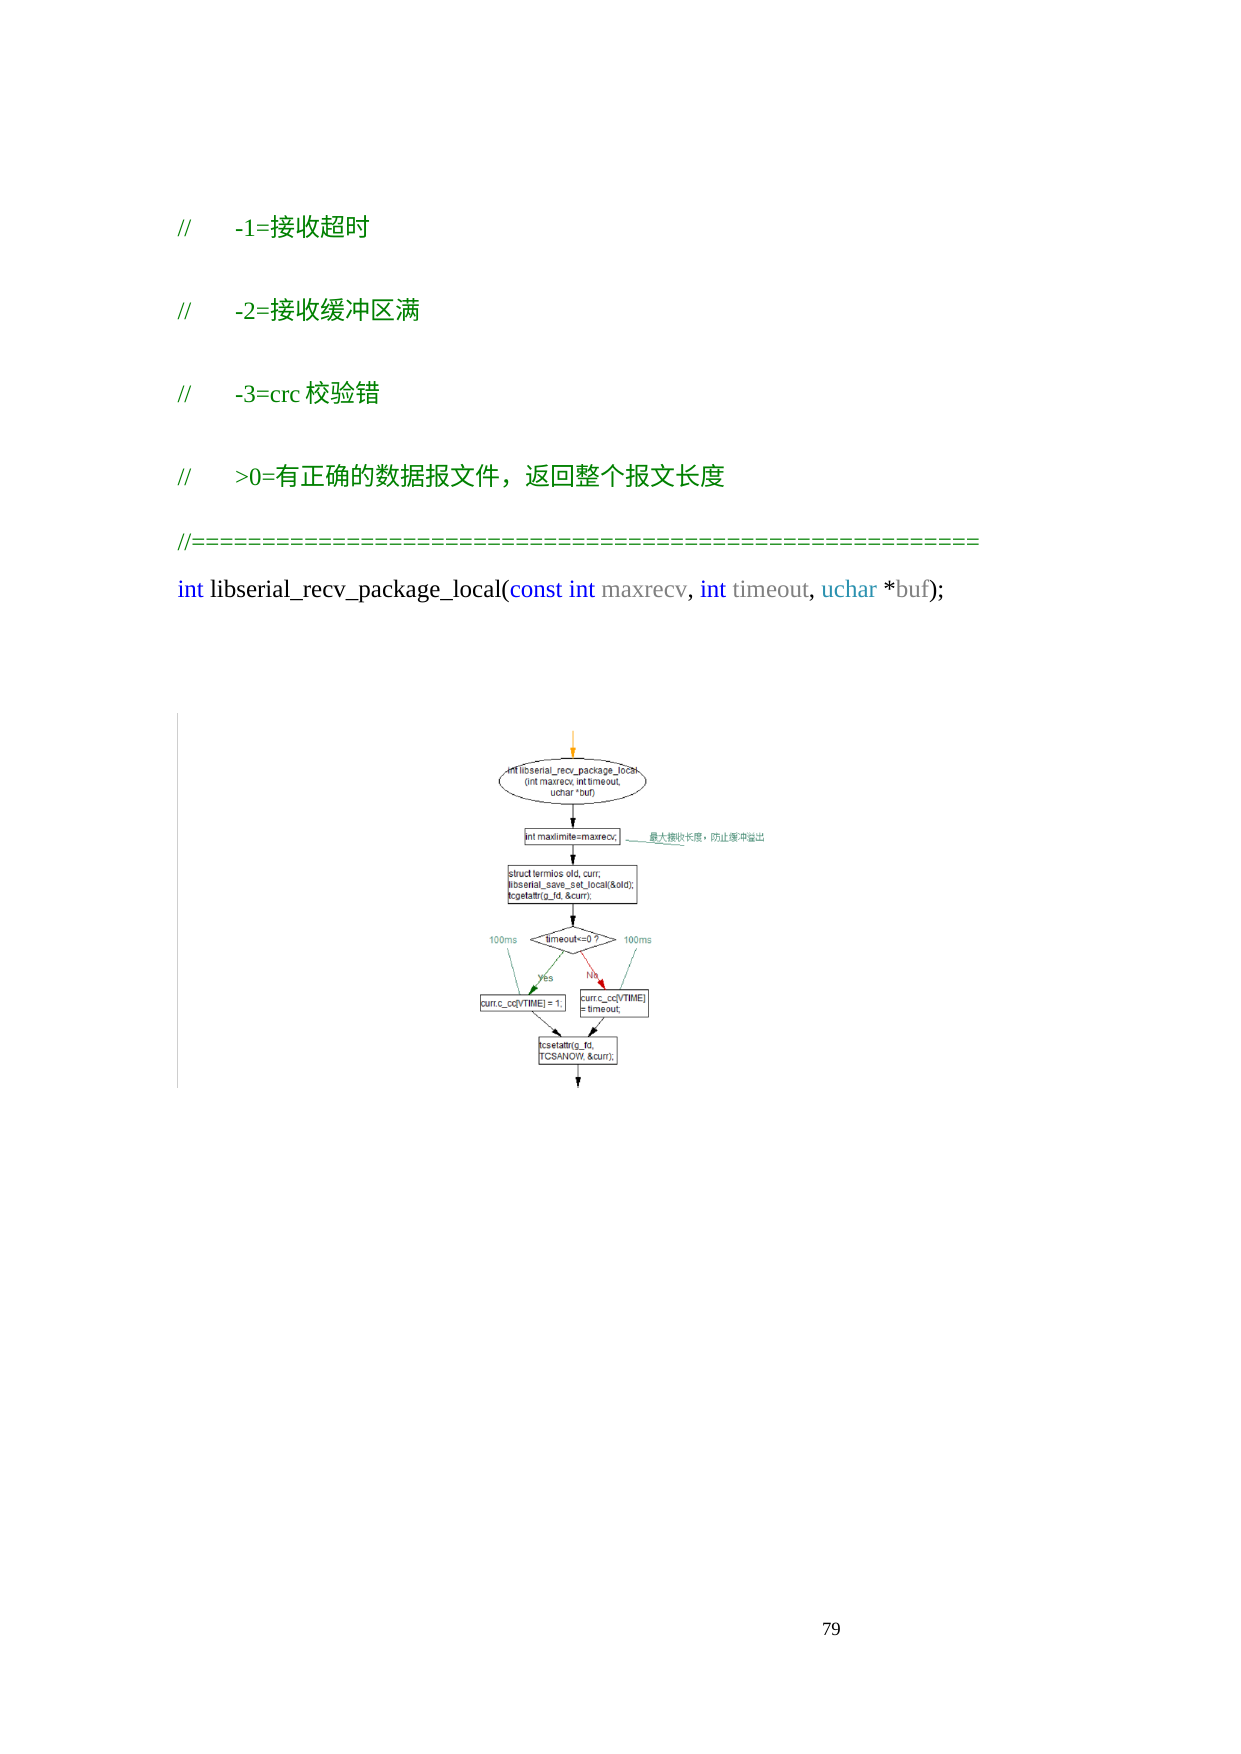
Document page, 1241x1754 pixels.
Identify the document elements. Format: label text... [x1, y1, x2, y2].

text // >0=有正确的数据报文件，返回整个报文长度 [177, 442, 1122, 507]
text int libserial_recv_package_local(const int maxrecv, int timeout, uchar *buf); [177, 572, 1122, 605]
text // -3=crc校验错 [177, 359, 1122, 424]
text //======================================================== [177, 526, 1122, 558]
picture [177, 713, 955, 1088]
text // -2=接收缓冲区满 [177, 276, 1122, 341]
text // -1=接收超时 [177, 193, 1122, 258]
